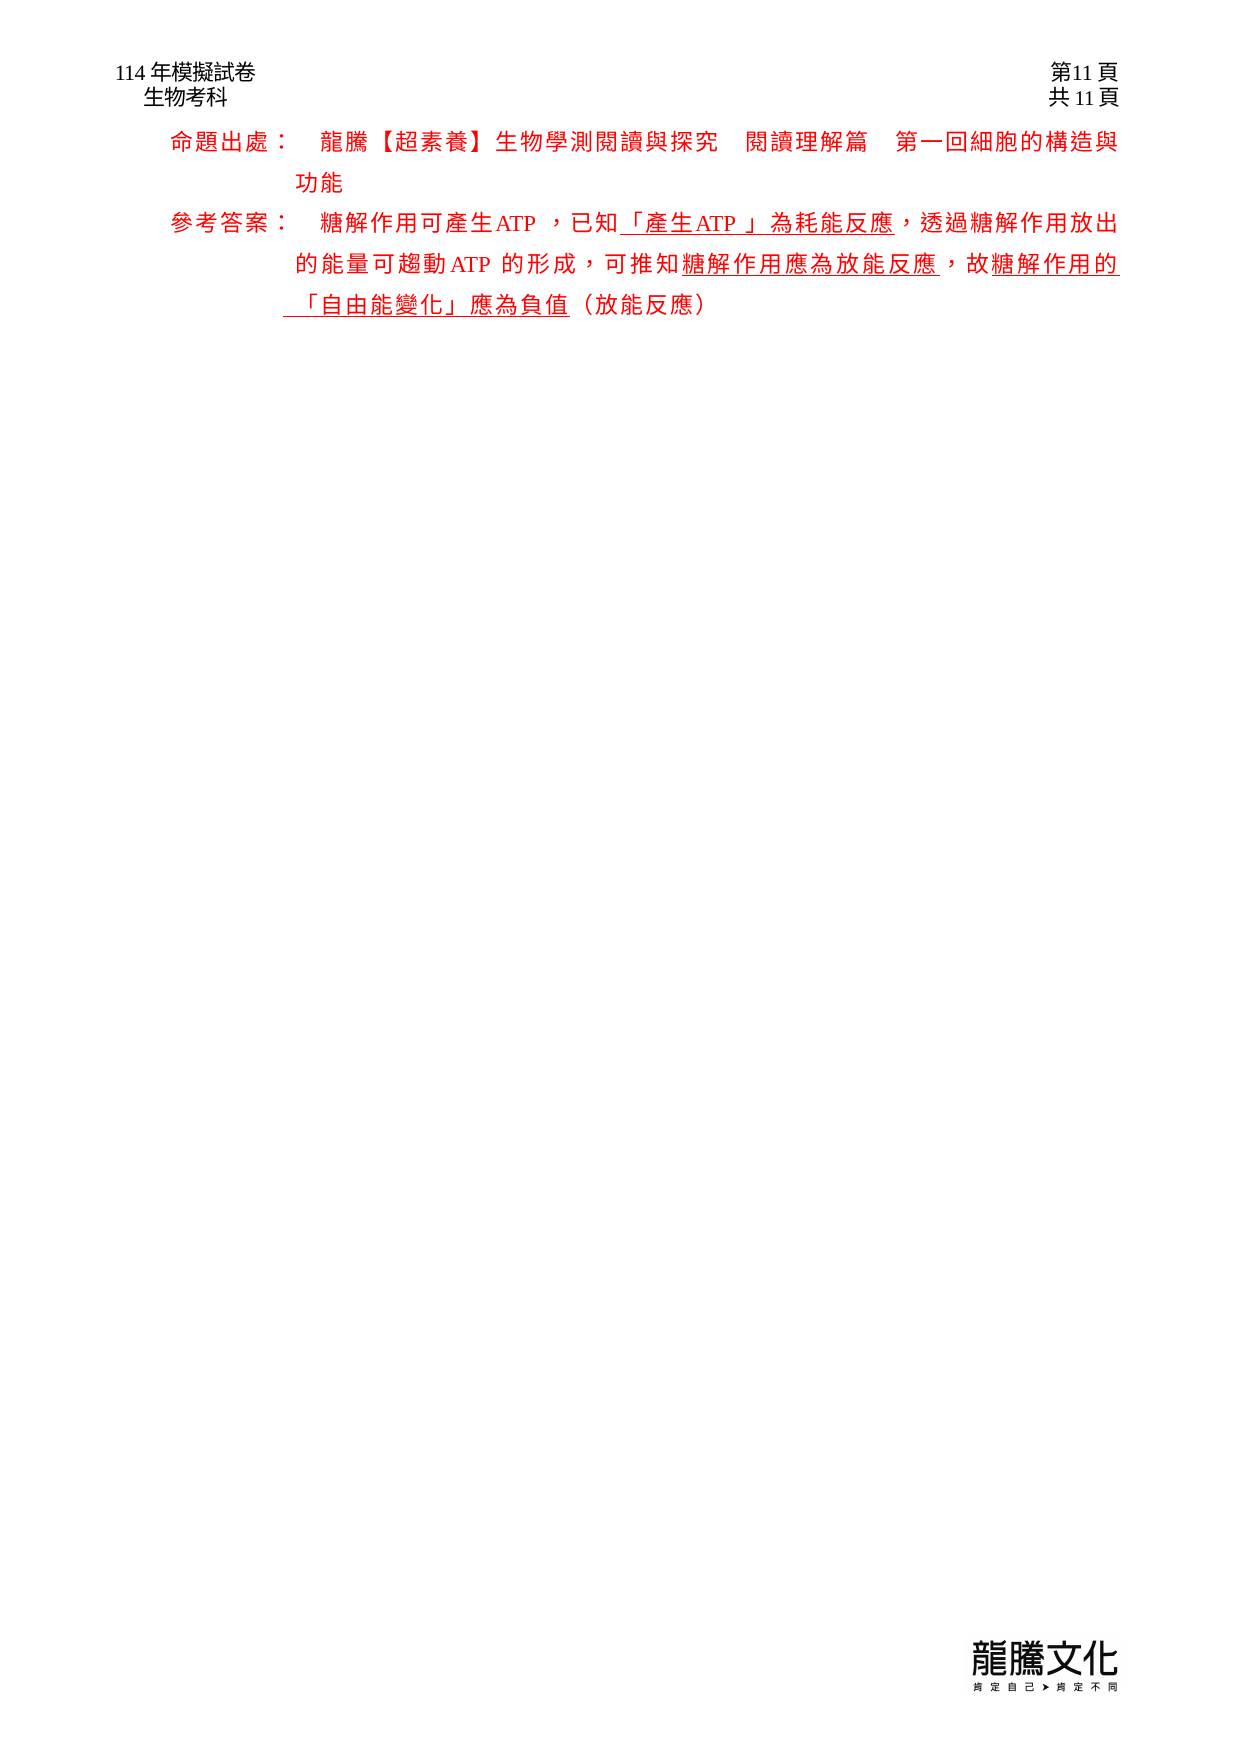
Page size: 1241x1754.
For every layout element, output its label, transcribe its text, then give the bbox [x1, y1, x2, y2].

picture [963, 1638, 1123, 1695]
text 參考答案： 糖解作用可產生ATP，已知「產生ATP」為耗能反應，透過糖解作用放出的能量可趨動ATP 的形成，可推知糖解作用應為放能反應，故糖解作用的「自由能變化」應為負值（放能反應） [158, 201, 1120, 324]
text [158, 119, 1120, 201]
